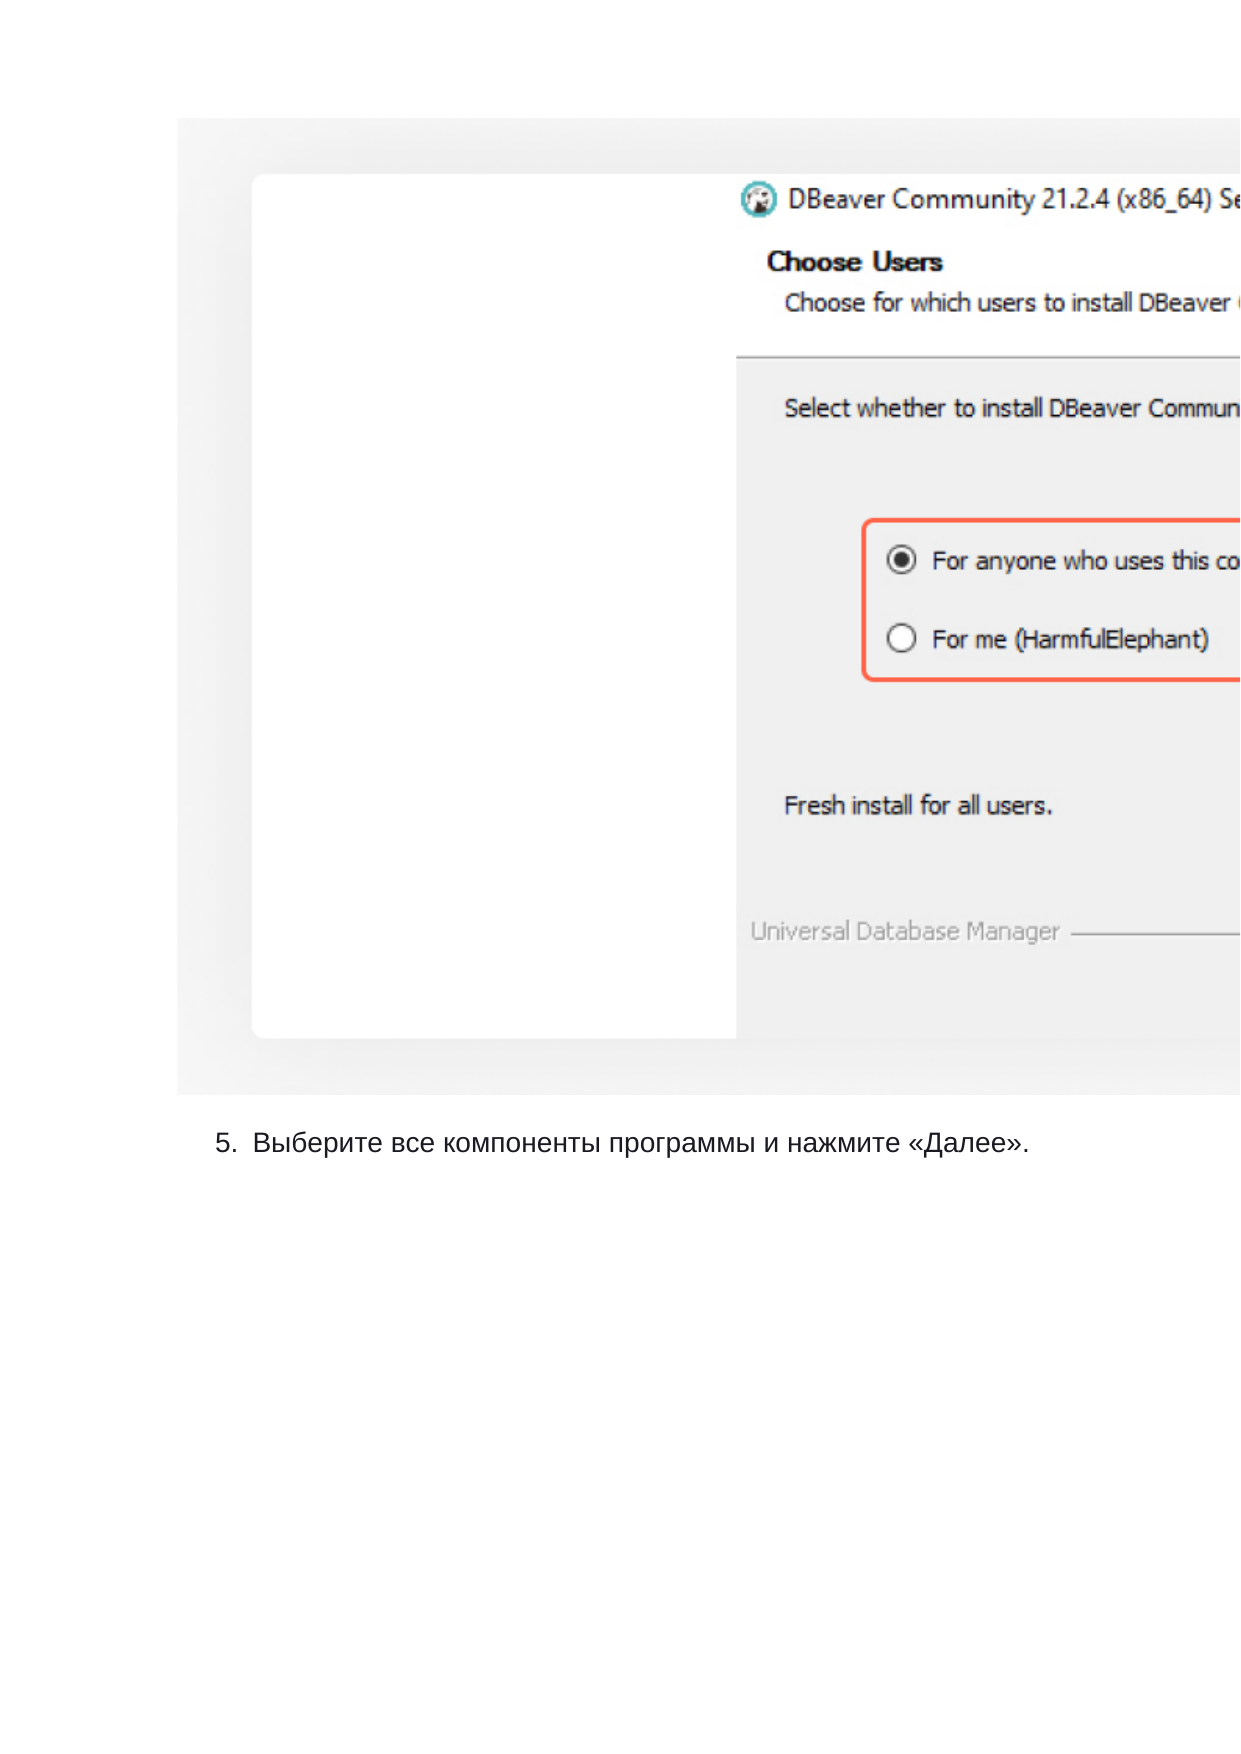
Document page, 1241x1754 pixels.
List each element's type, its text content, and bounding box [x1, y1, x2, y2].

picture [177, 118, 1241, 1095]
list Выберите все компоненты программы и нажмите «Далее». [215, 1126, 1152, 1158]
